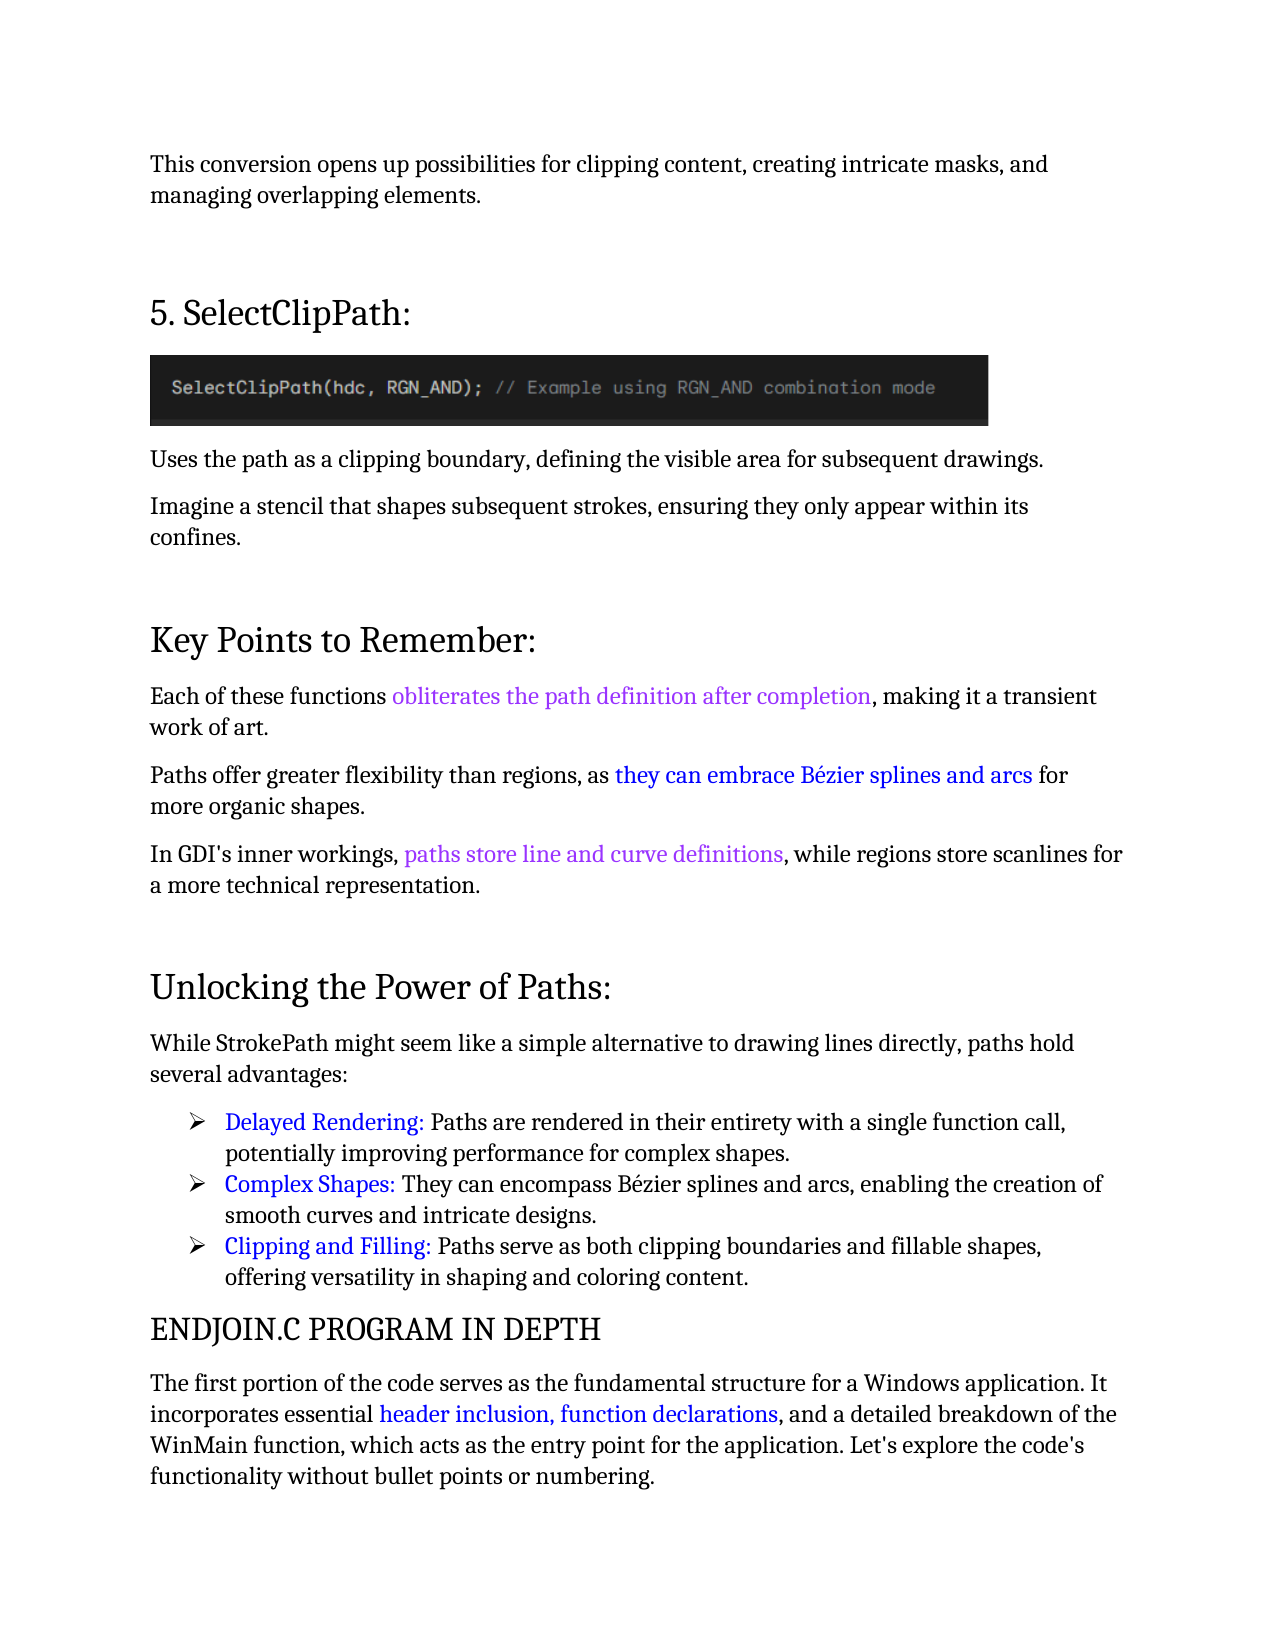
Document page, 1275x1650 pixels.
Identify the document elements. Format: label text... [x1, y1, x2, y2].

text While StrokePath might seem like a simple alternative to drawing lines directly, paths hold several advantages: [150, 1029, 1125, 1089]
text 5. SelectClipPath: [150, 292, 1125, 335]
text Uses the path as a clipping boundary, defining the visible area for subsequent drawings. [150, 444, 1125, 473]
list Complex Shapes: They can encompass Bézier splines and arcs, enabling the creation of smooth curves and intricate designs. [187, 1170, 1125, 1230]
text Imagine a stencil that shapes subsequent strokes, ensuring they only appear within its confines. [150, 492, 1125, 552]
text Paths offer greater flexibility than regions, as they can embrace Bézier splines and arcs for more organic shapes. [150, 761, 1125, 821]
text This conversion opens up possibilities for clipping content, creating intricate masks, and managing overlapping elements. [150, 150, 1125, 210]
picture [150, 355, 989, 426]
text Unlocking the Power of Paths: [150, 966, 1125, 1009]
text In GDI's inner workings, paths store line and curve definitions, while regions store scanlines for a more technical representation. [150, 839, 1125, 899]
text Each of these functions obliterates the path definition after completion, making it a transient work of art. [150, 682, 1125, 742]
list Delayed Rendering: Paths are rendered in their entirety with a single function call, potentially improving performance for complex shapes. [187, 1108, 1125, 1168]
text The first portion of the code serves as the fundamental structure for a Windows application. It incorporates essential header inclusion, function declarations, and a detailed breakdown of the WinMain function, which acts as the entry point for the application. Let's explore the code's functionality without bullet points or numbering. [150, 1369, 1125, 1491]
text Key Points to Remember: [150, 619, 1125, 662]
list Clipping and Filling: Paths serve as both clipping boundaries and fillable shapes, offering versatility in shaping and coloring content. [187, 1232, 1125, 1292]
text ENDJOIN.C PROGRAM IN DEPTH [150, 1311, 1125, 1349]
